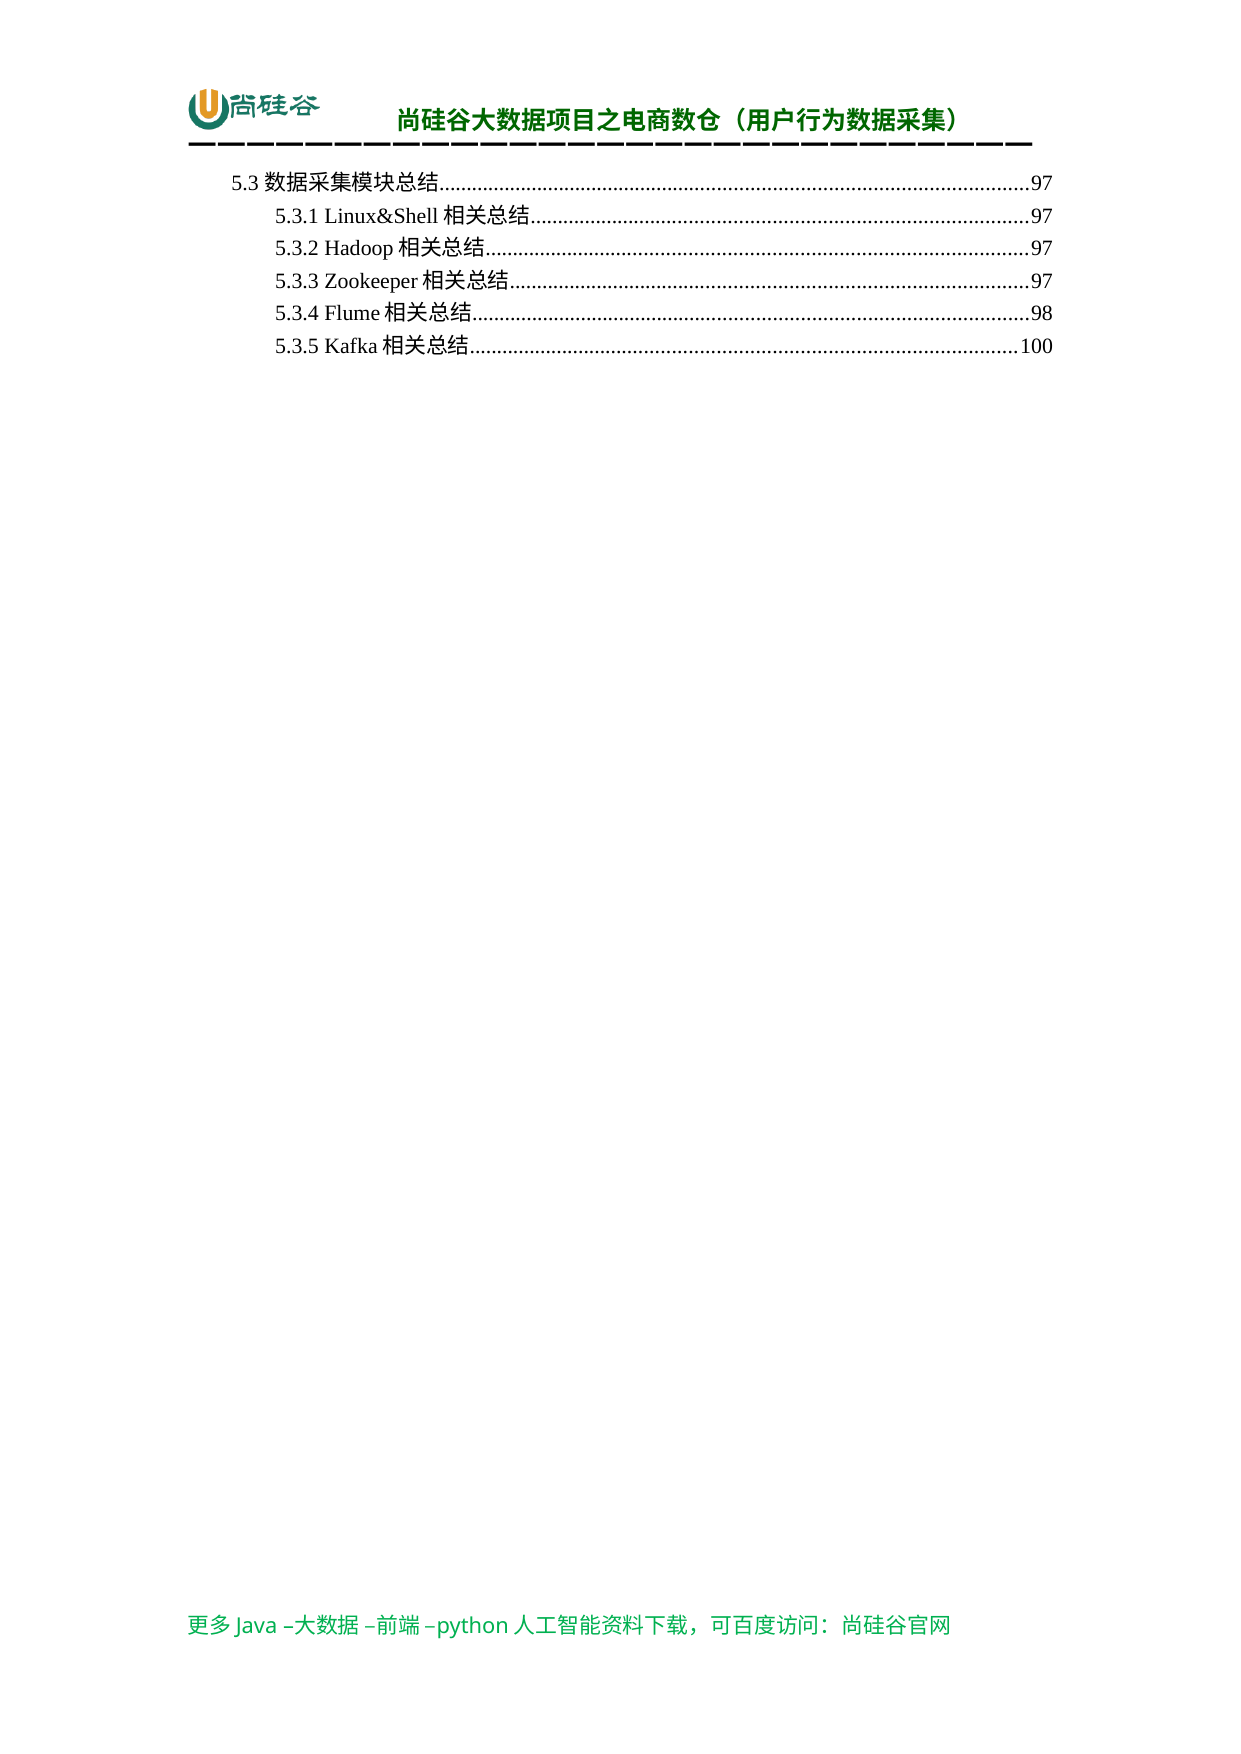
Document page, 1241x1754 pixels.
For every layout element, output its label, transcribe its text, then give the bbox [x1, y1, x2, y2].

picture [187, 88, 320, 130]
text 5.3.5 Kafka相关总结 100 [275, 327, 1053, 360]
text 5.3.4 Flume相关总结 98 [275, 295, 1053, 327]
text 5.3.1 Linux&Shell相关总结 97 [275, 197, 1053, 230]
text 5.3 数据采集模块总结 97 [231, 165, 1053, 197]
text 5.3.2 Hadoop相关总结 97 [275, 230, 1053, 262]
text 5.3.3 Zookeeper相关总结 97 [275, 262, 1053, 295]
